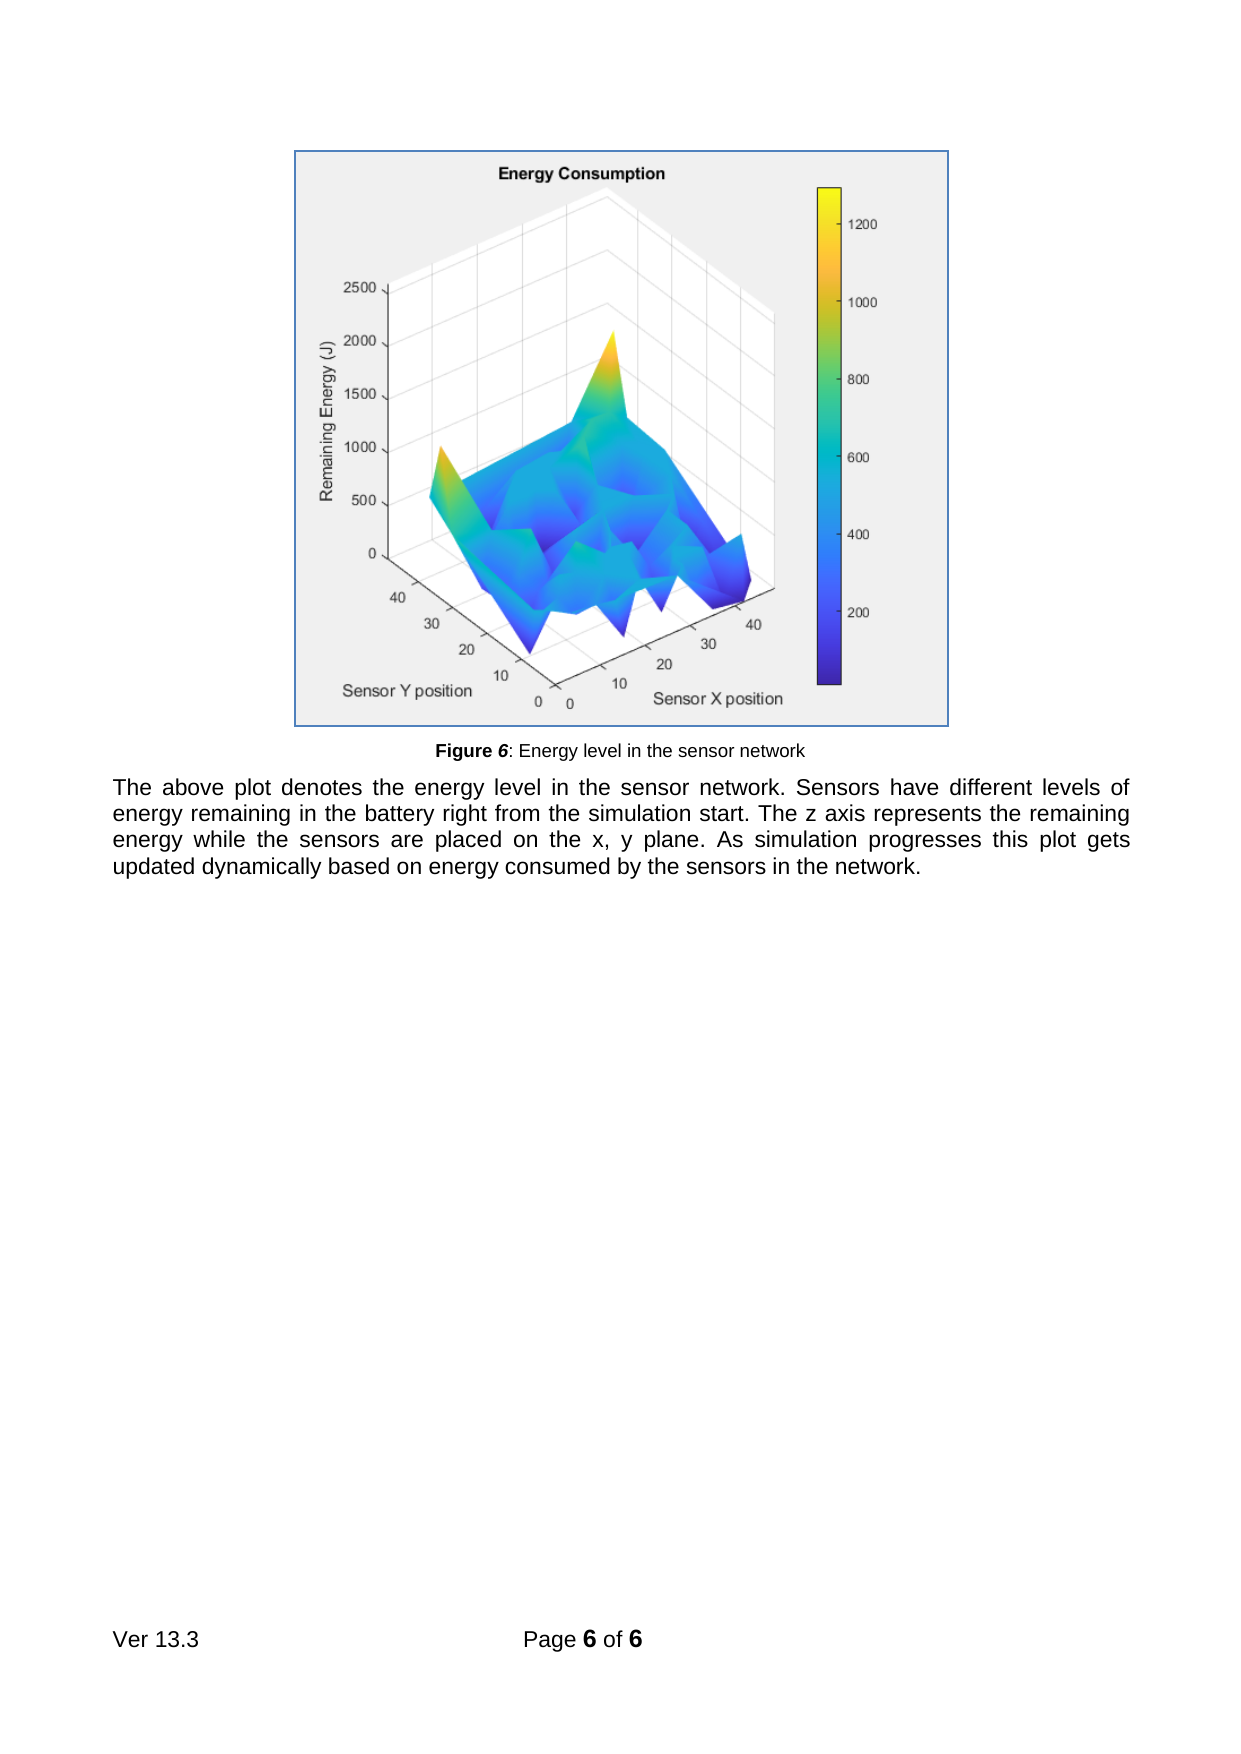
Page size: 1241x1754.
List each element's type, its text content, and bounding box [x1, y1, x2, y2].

picture [296, 152, 947, 725]
text Figure 6: Energy level in the sensor network [112, 740, 1128, 761]
text The above plot denotes the energy level in the sensor network. Sensors have different levels of energy remaining in the battery right from the simulation start. The z axis represents the remaining energy while the sensors are placed on the x, y plane. As simulation progresses this plot gets updated dynamically based on energy consumed by the sensors in the network. [112, 774, 1131, 879]
